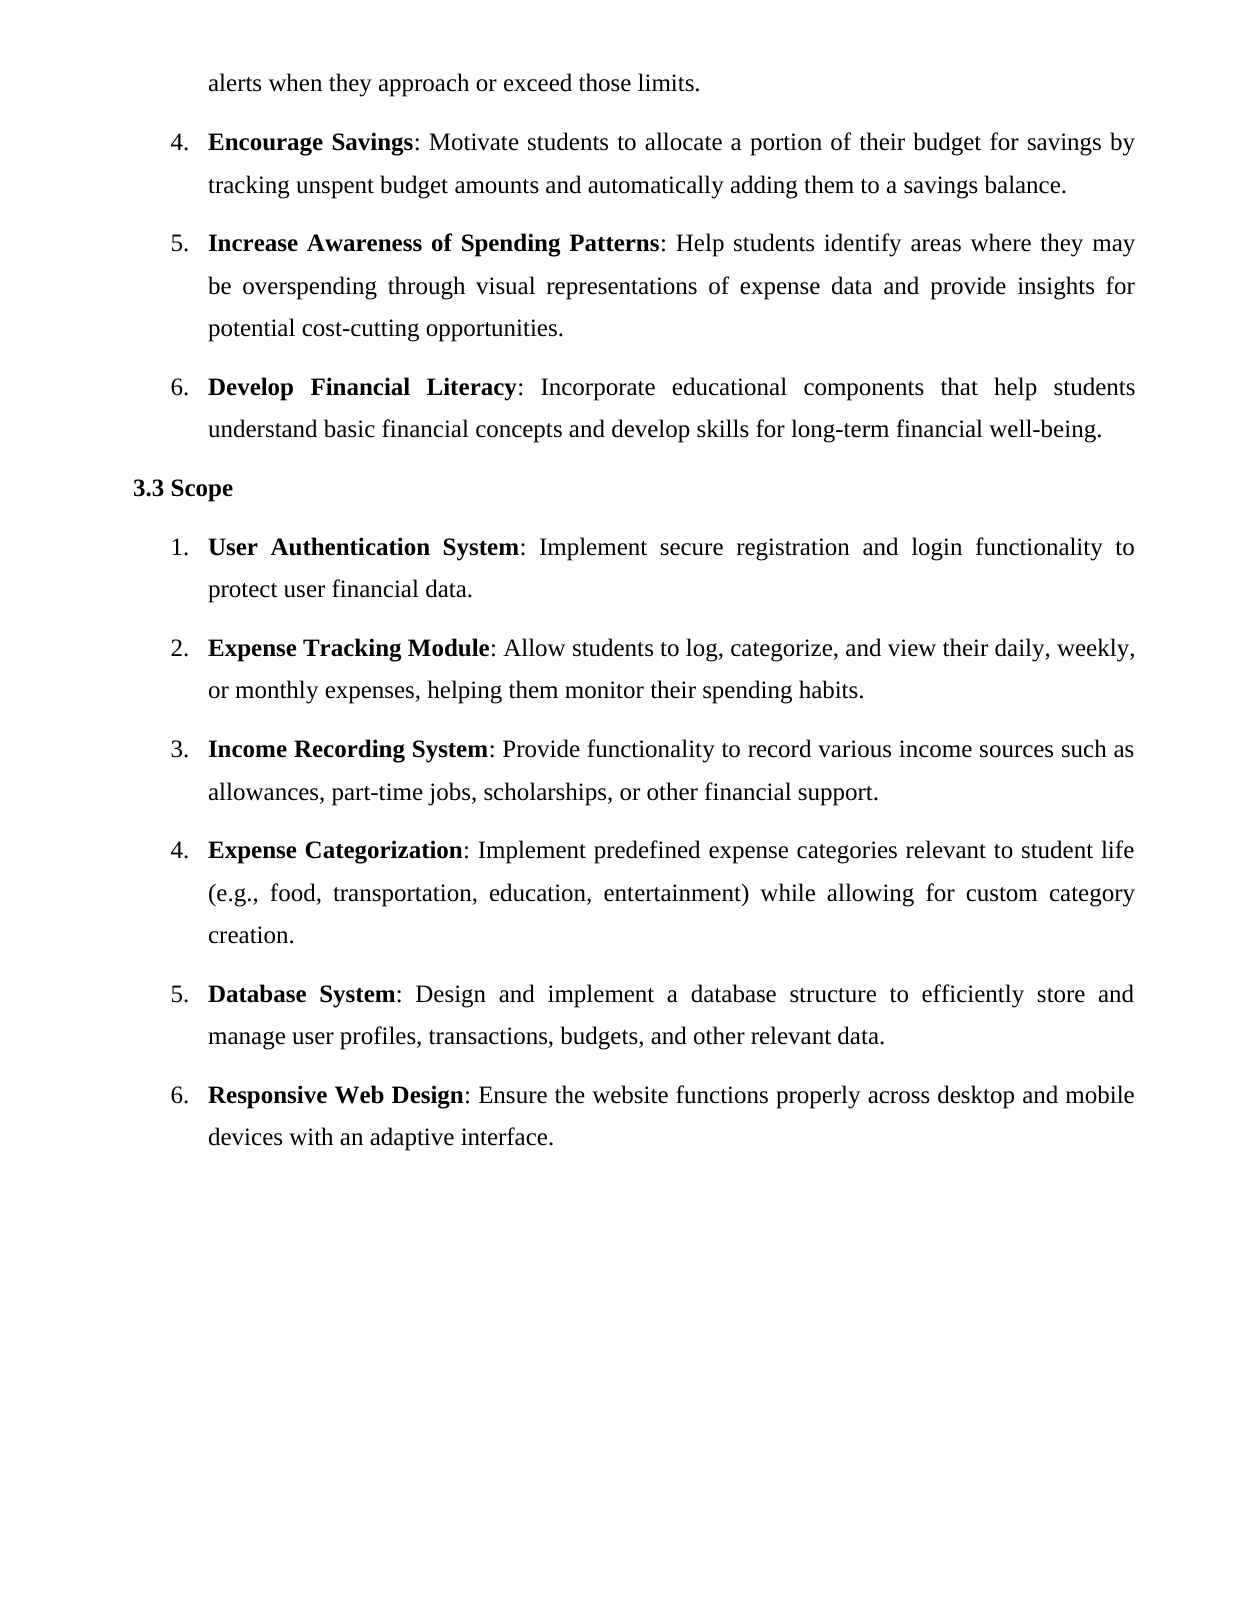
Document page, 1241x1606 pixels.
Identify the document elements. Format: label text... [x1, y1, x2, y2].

list Expense Tracking Module: Allow students to log, categorize, and view their daily, weekly, or monthly expenses, helping them monitor their spending habits. [170, 633, 1136, 704]
list Responsive Web Design: Ensure the website functions properly across desktop and mobile devices with an adaptive interface. [170, 1080, 1136, 1151]
text 3.3 Scope [133, 473, 1136, 502]
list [170, 68, 1136, 97]
list Increase Awareness of Spending Patterns: Help students identify areas where they may be overspending through visual representations of expense data and provide insights for potential cost-cutting opportunities. [170, 228, 1136, 342]
list User Authentication System: Implement secure registration and login functionality to protect user financial data. [170, 532, 1136, 603]
list Develop Financial Literacy: Incorporate educational components that help students understand basic financial concepts and develop skills for long-term financial well-being. [170, 372, 1136, 443]
list Encourage Savings: Motivate students to allocate a portion of their budget for savings by tracking unspent budget amounts and automatically adding them to a savings balance. [170, 127, 1136, 198]
list Income Recording System: Provide functionality to record various income sources such as allowances, part-time jobs, scholarships, or other financial support. [170, 734, 1136, 805]
list Database System: Design and implement a database structure to efficiently store and manage user profiles, transactions, budgets, and other relevant data. [170, 979, 1136, 1050]
list Expense Categorization: Implement predefined expense categories relevant to student life (e.g., food, transportation, education, entertainment) while allowing for custom category creation. [170, 835, 1136, 949]
